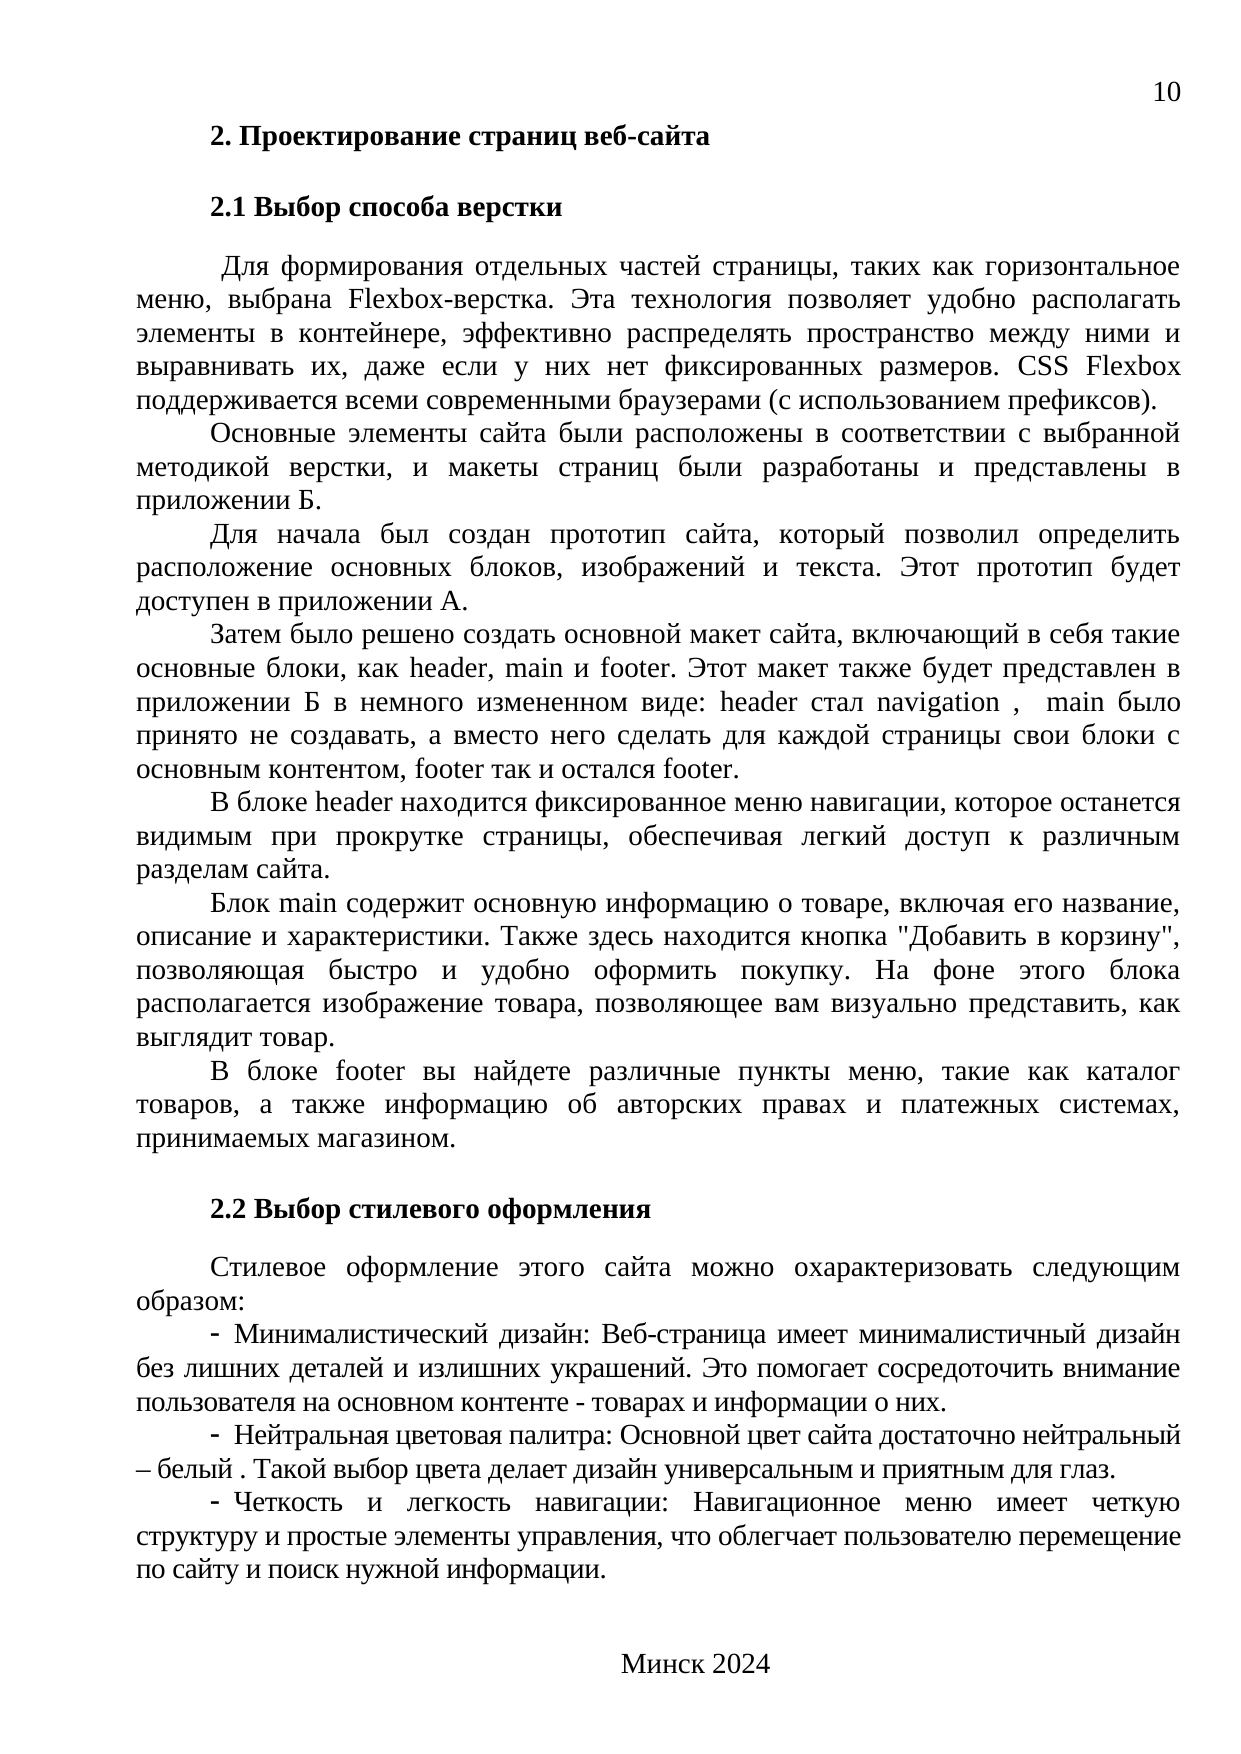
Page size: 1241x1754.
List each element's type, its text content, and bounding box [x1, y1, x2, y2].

text Затем было решено создать основной макет сайта, включающий в себя такие основные блоки, как header, main и footer. Этот макет также будет представлен в приложении Б в немного измененном виде: header стал navigation , main было принято не создавать, а вместо него сделать для каждой страницы свои блоки с основным контентом, footer так и остался footer. [136, 617, 1181, 784]
text Стилевое оформление этого сайта можно охарактеризовать следующим образом: [136, 1249, 1181, 1316]
text В блоке footer вы найдете различные пункты меню, такие как каталог товаров, а также информацию об авторских правах и платежных системах, принимаемых магазином. [136, 1053, 1181, 1153]
subtitle 2. Проектирование страниц веб-сайта [136, 118, 1181, 152]
text В блоке header находится фиксированное меню навигации, которое останется видимым при прокрутке страницы, обеспечивая легкий доступ к различным разделам сайта. [136, 784, 1181, 885]
subtitle 2.2 Выбор стилевого оформления [136, 1191, 1181, 1224]
text Основные элементы сайта были расположены в соответствии с выбранной методикой верстки, и макеты страниц были разработаны и представлены в приложении Б. [136, 415, 1181, 516]
list Нейтральная цветовая палитра: Основной цвет сайта достаточно нейтральный – белый . Такой выбор цвета делает дизайн универсальным и приятным для глаз. [136, 1417, 1181, 1484]
text Для начала был создан прототип сайта, который позволил определить расположение основных блоков, изображений и текста. Этот прототип будет доступен в приложении А. [136, 516, 1181, 617]
text Для формирования отдельных частей страницы, таких как горизонтальное меню, выбрана Flexbox-верстка. Эта технология позволяет удобно располагать элементы в контейнере, эффективно распределять пространство между ними и выравнивать их, даже если у них нет фиксированных размеров. CSS Flexbox поддерживается всеми современными браузерами (с использованием префиксов). [136, 248, 1181, 415]
list Четкость и легкость навигации: Навигационное меню имеет четкую структуру и простые элементы управления, что облегчает пользователю перемещение по сайту и поиск нужной информации. [136, 1484, 1181, 1585]
text Блок main содержит основную информацию о товаре, включая его название, описание и характеристики. Также здесь находится кнопка "Добавить в корзину", позволяющая быстро и удобно оформить покупку. На фоне этого блока располагается изображение товара, позволяющее вам визуально представить, как выглядит товар. [136, 885, 1181, 1053]
subtitle 2.1 Выбор способа верстки [136, 189, 1181, 223]
list Минималистический дизайн: Веб-страница имеет минималистичный дизайн без лишних деталей и излишних украшений. Это помогает сосредоточить внимание пользователя на основном контенте - товарах и информации о них. [136, 1316, 1181, 1417]
